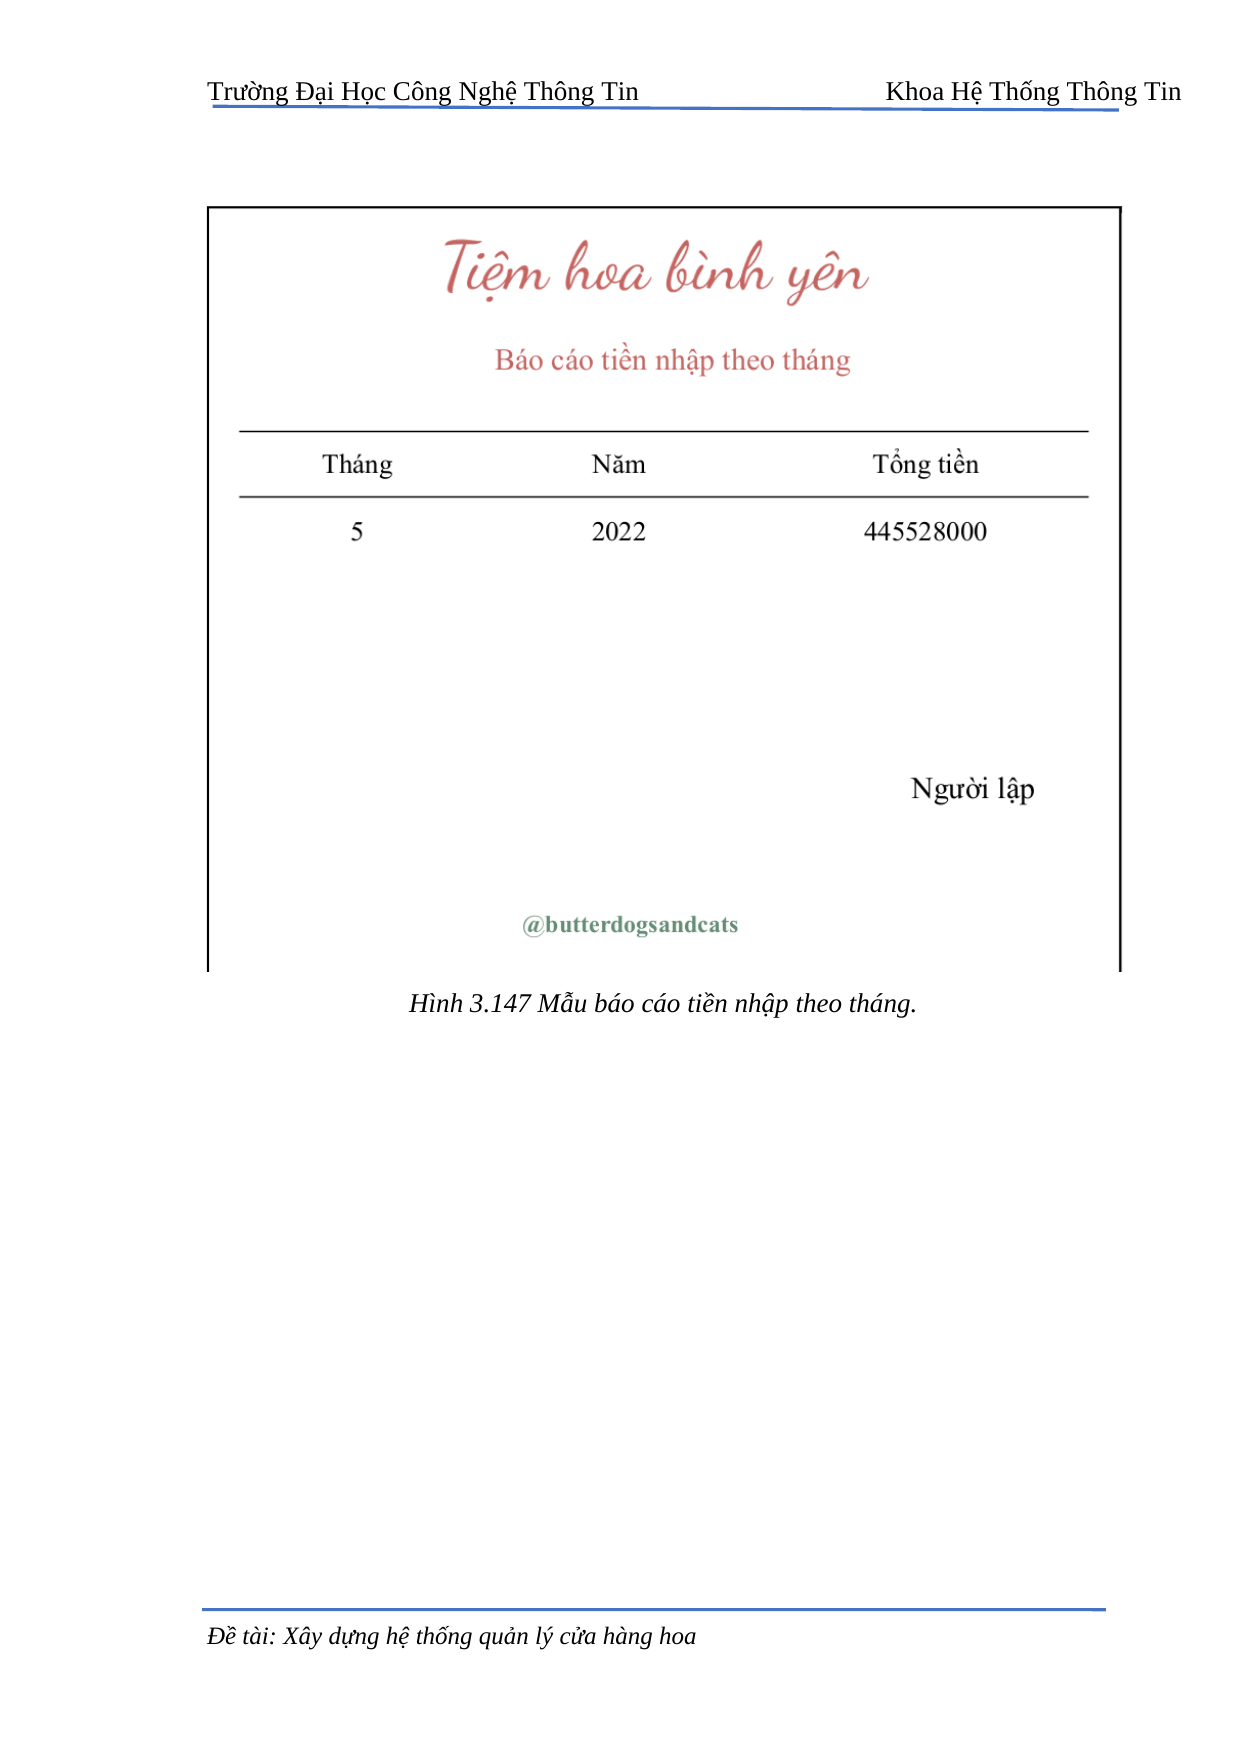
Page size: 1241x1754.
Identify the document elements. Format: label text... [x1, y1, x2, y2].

picture [206, 206, 1123, 972]
text Hình 3.147 Mẫu báo cáo tiền nhập theo tháng. [207, 987, 1122, 1018]
